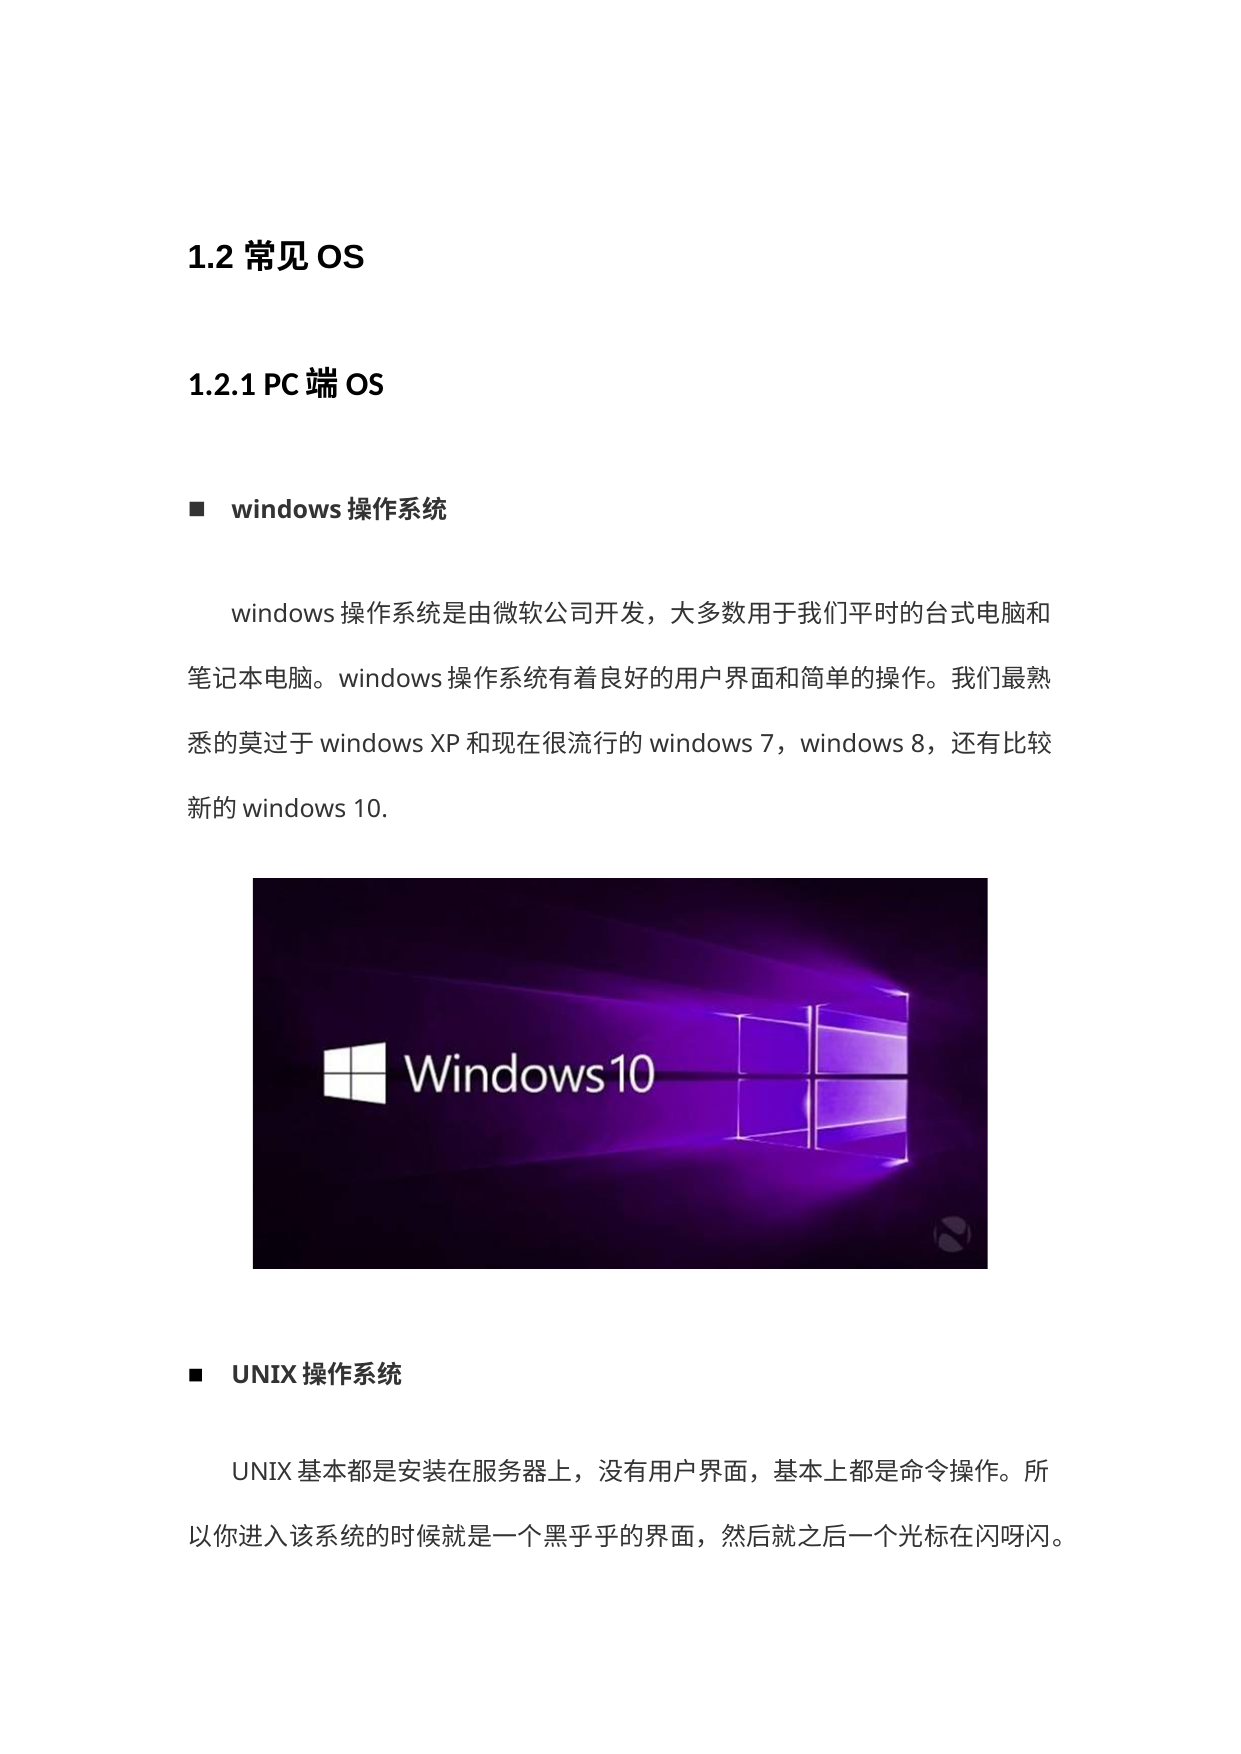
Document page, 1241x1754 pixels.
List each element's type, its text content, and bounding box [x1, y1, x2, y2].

list windows操作系统 [187, 475, 1053, 540]
subtitle 1.2.1 PC端OS [187, 348, 1053, 413]
list UNIX操作系统 [187, 1340, 1053, 1405]
text windows操作系统是由微软公司开发，大多数用于我们平时的台式电脑和笔记本电脑。windows操作系统有着良好的用户界面和简单的操作。我们最熟悉的莫过于windows XP和现在很流行的windows 7，windows 8，还有比较新的windows 10. [187, 579, 1053, 839]
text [187, 1437, 1053, 1567]
subtitle 1.2 常见OS [187, 222, 1053, 287]
picture [252, 878, 988, 1269]
